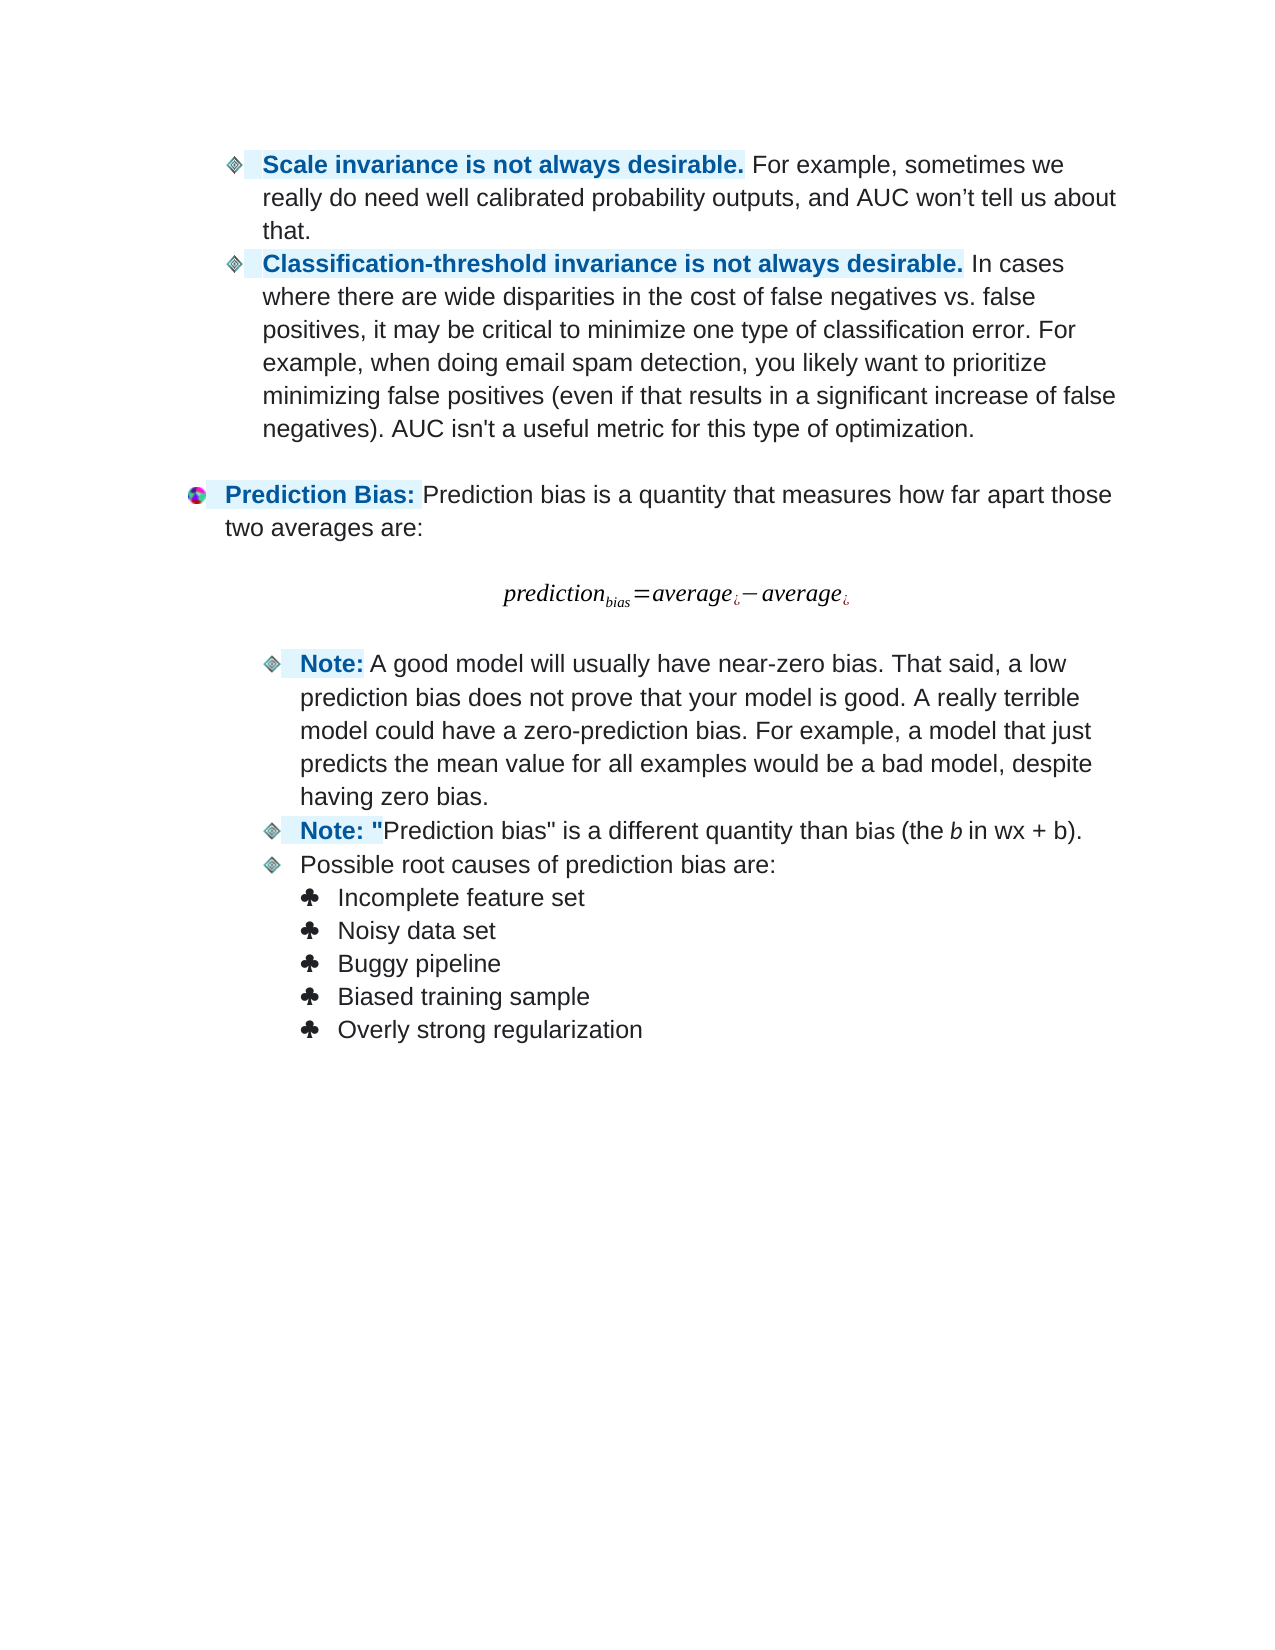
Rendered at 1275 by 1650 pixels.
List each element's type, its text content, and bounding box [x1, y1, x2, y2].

list Note: A good model will usually have near-zero bias. That said, a low prediction bias does not prove that your model is good. A really terrible model could have a zero-prediction bias. For example, a model that just predicts the mean value for all examples would be a bad model, despite having zero bias. [262, 648, 1125, 811]
list Scale invariance is not always desirable. For example, sometimes we really do need well calibrated probability outputs, and AUC won’t tell us about that. [225, 150, 1125, 245]
list Possible root causes of prediction bias are: [262, 850, 1125, 879]
picture [263, 822, 281, 840]
list Biased training sample [300, 982, 1125, 1011]
list Incomplete feature set [300, 883, 1125, 912]
list Noisy data set [300, 916, 1125, 945]
list Overly strong regularization [300, 1016, 1125, 1044]
picture [263, 856, 281, 874]
picture [188, 487, 206, 504]
list Prediction Bias: Prediction bias is a quantity that measures how far apart those two averages are: [187, 480, 1125, 542]
list Classification-threshold invariance is not always desirable. In cases where there are wide disparities in the cost of false negatives vs. false positives, it may be critical to minimize one type of classification error. For example, when doing email spam detection, you likely want to prioritize minimizing false positives (even if that results in a significant increase of false negatives). AUC isn't a useful metric for this type of optimization. [225, 249, 1125, 443]
list Note: "Prediction bias" is a different quantity than bias (the b in wx + b). [262, 815, 1125, 846]
picture [263, 655, 281, 673]
picture [226, 255, 243, 273]
list Buggy pipeline [300, 949, 1125, 978]
picture [226, 156, 243, 174]
